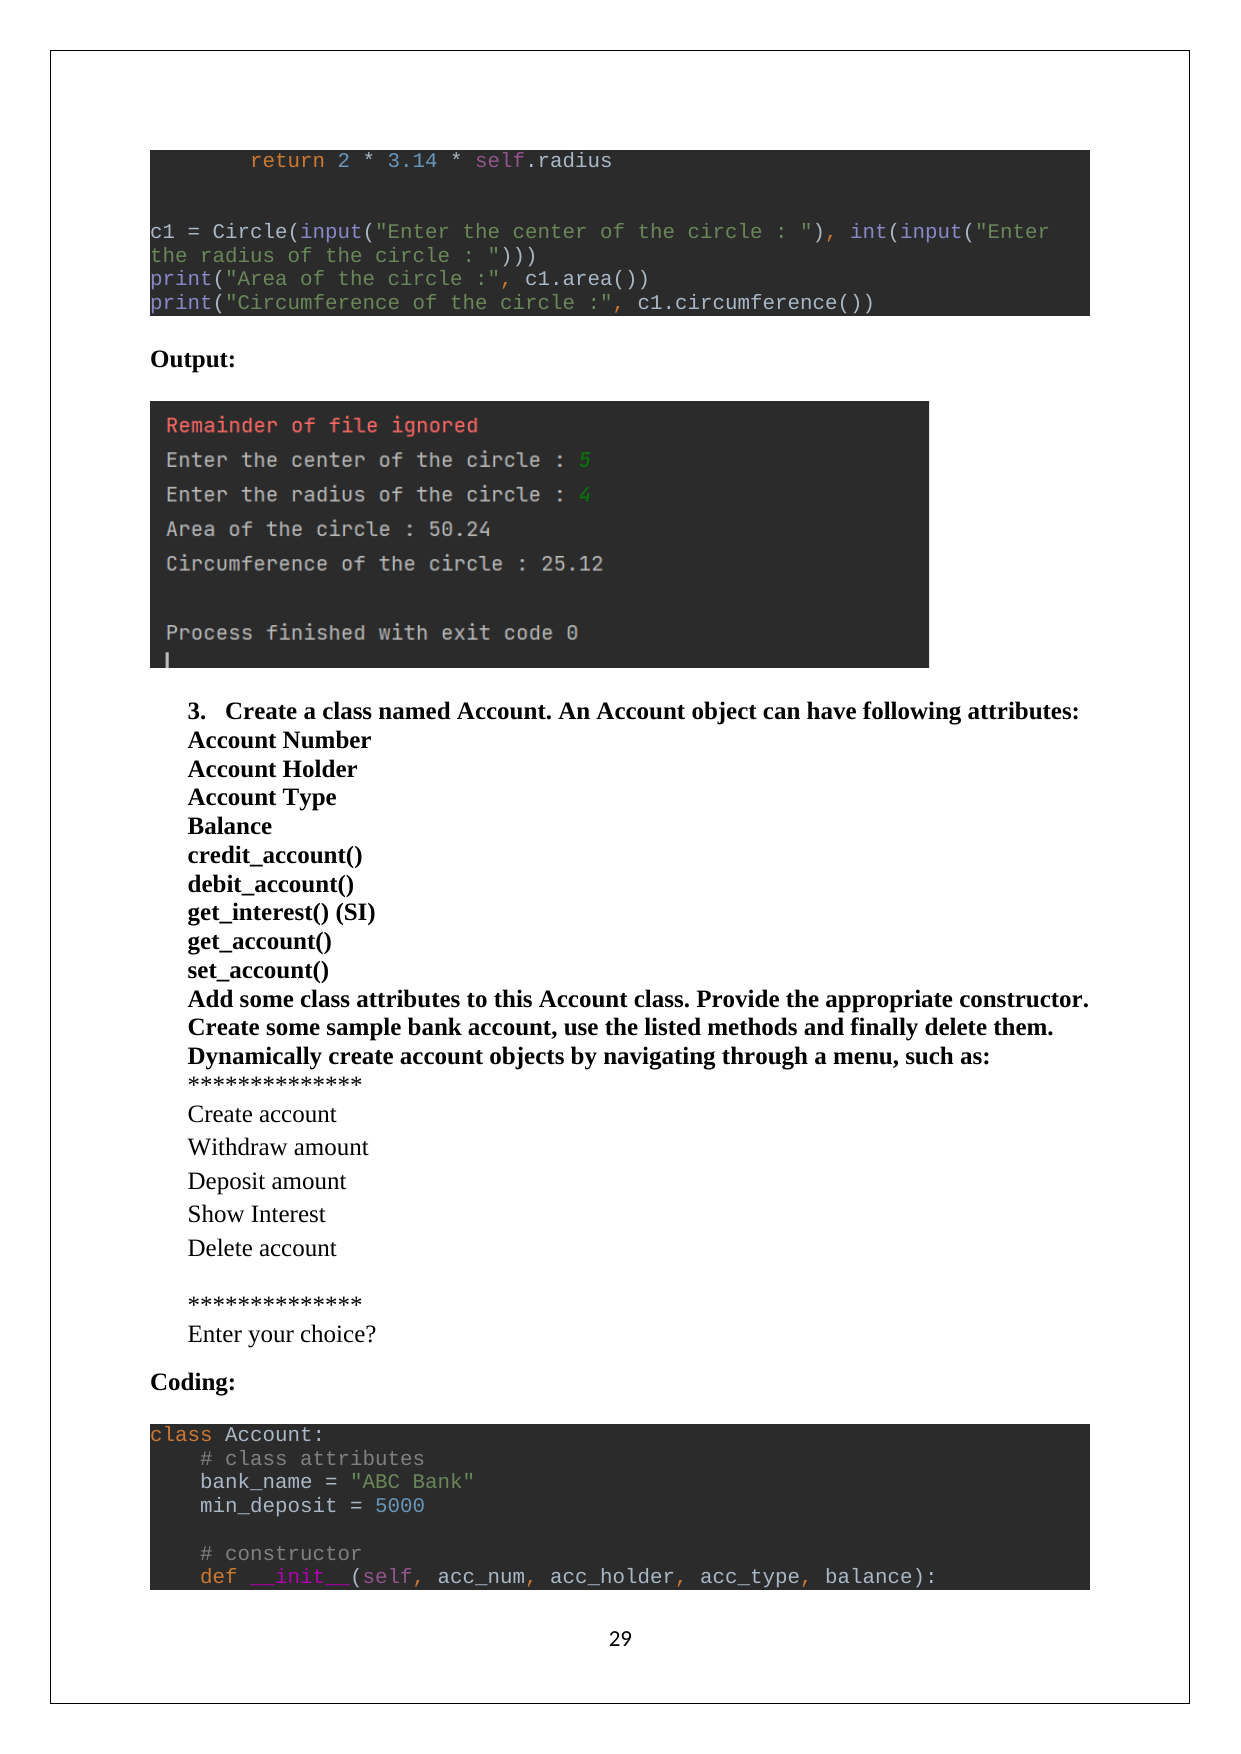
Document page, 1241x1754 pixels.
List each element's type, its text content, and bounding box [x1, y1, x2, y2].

text Coding: [150, 1367, 1090, 1396]
text Output: [150, 344, 1090, 373]
text Show Interest [187, 1199, 1090, 1228]
text Add some class attributes to this Account class. Provide the appropriate constructor. [187, 984, 1090, 1012]
text get_account() [187, 926, 1090, 955]
text ************** [187, 1290, 1090, 1319]
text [150, 150, 1090, 316]
text Balance [187, 811, 1090, 840]
text Create account [187, 1099, 1090, 1127]
text Delete account [187, 1233, 1090, 1262]
text Account Number [187, 725, 1090, 754]
text Create some sample bank account, use the listed methods and finally delete them. [150, 1012, 1090, 1041]
list Create a class named Account. An Account object can have following attributes: [187, 696, 1090, 725]
text Withdraw amount [187, 1132, 1090, 1161]
text Account Holder [187, 754, 1090, 782]
text debit_account() [187, 869, 1090, 897]
text credit_account() [187, 840, 1090, 869]
text ************** [187, 1070, 1090, 1099]
text Enter your choice? [187, 1319, 1090, 1348]
text set_account() [187, 955, 1090, 984]
text Account Type [187, 782, 1090, 811]
text Deposit amount [187, 1166, 1090, 1194]
text Dynamically create account objects by navigating through a menu, such as: [150, 1041, 1090, 1070]
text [150, 1424, 1090, 1590]
text get_interest() (SI) [187, 897, 1090, 926]
picture [150, 401, 930, 668]
